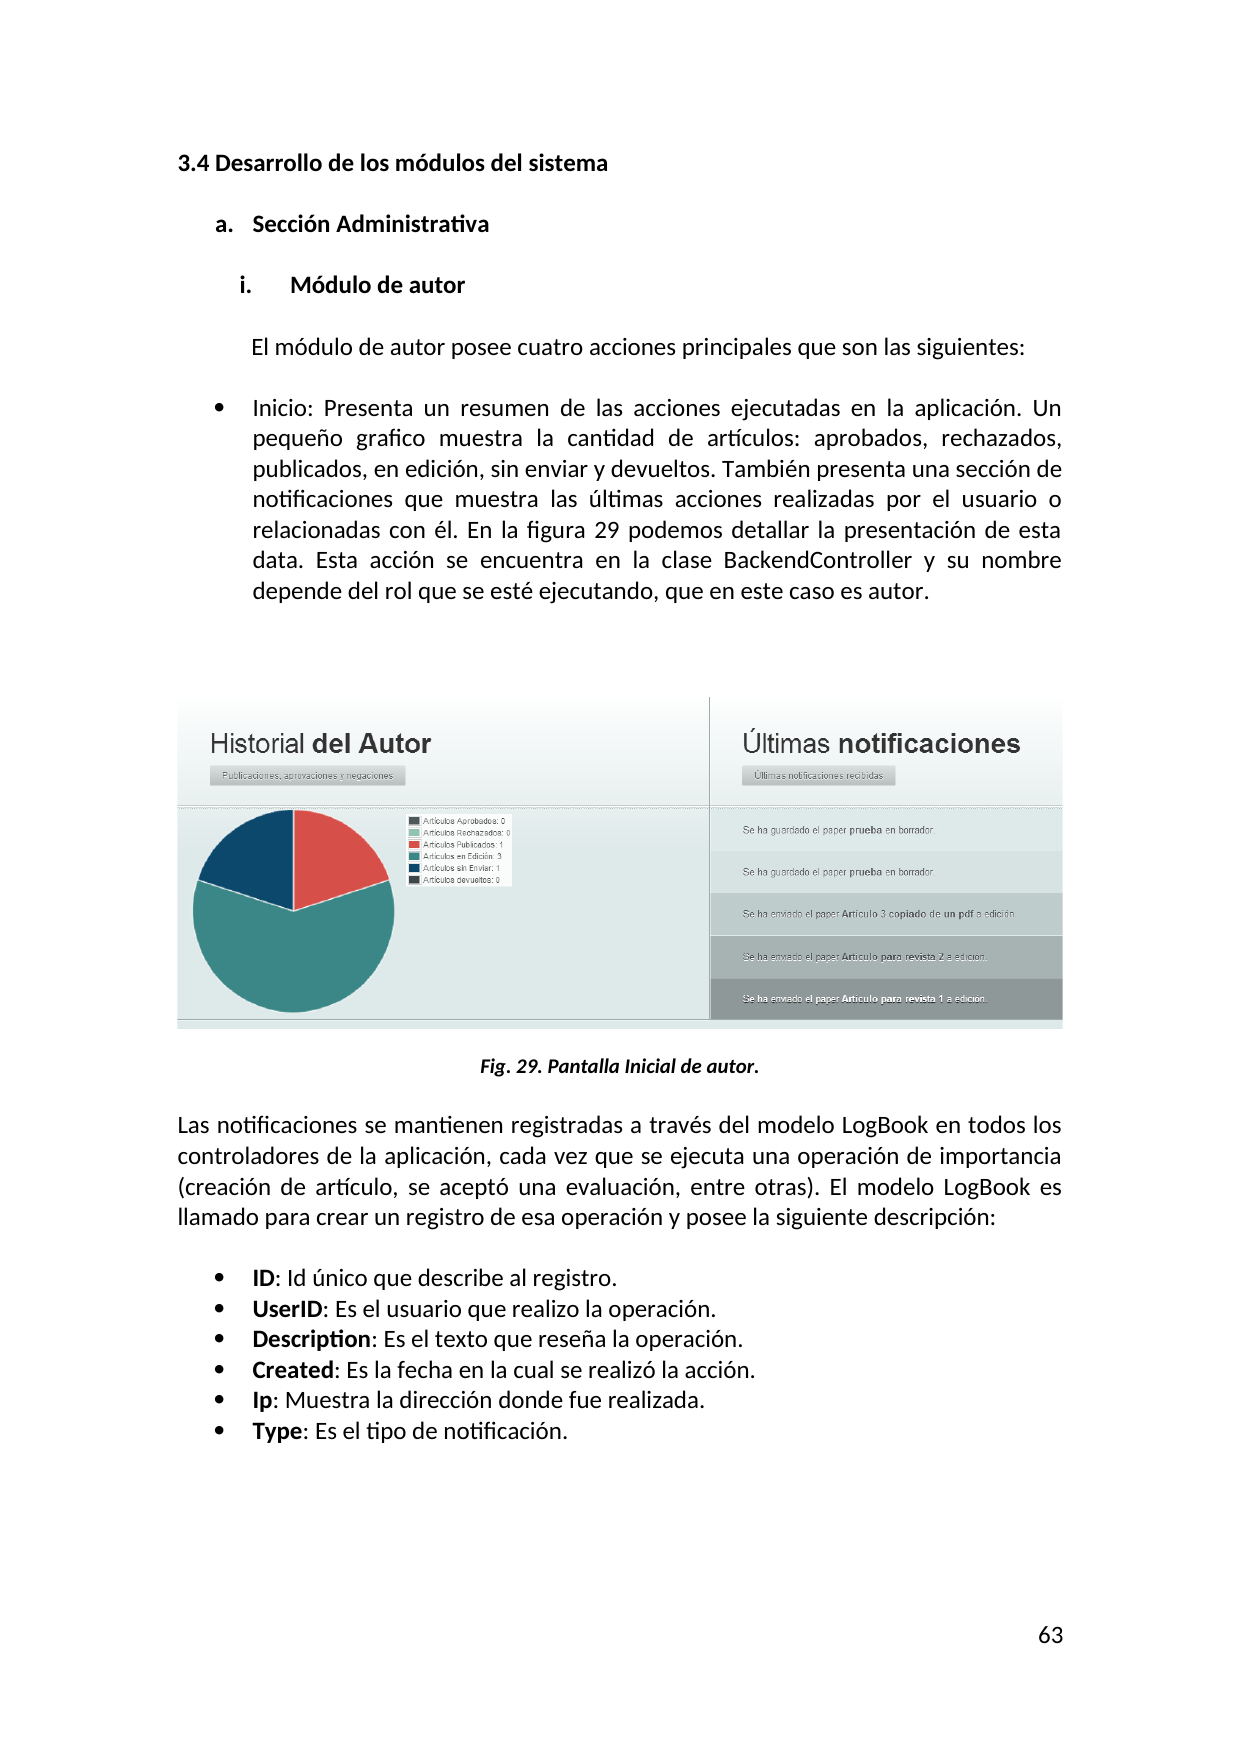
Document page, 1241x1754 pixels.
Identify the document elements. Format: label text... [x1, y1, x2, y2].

text El módulo de autor posee cuatro acciones principales que son las siguientes: [177, 331, 1063, 361]
list Description: Es el texto que reseña la operación. [215, 1323, 1063, 1354]
text Las notificaciones se mantienen registradas a través del modelo LogBook en todos los controladores de la aplicación, cada vez que se ejecuta una operación de importancia (creación de artículo, se aceptó una evaluación, entre otras). El modelo LogBook es llamado para crear un registro de esa operación y posee la siguiente descripción: [177, 1110, 1063, 1232]
list Inicio: Presenta un resumen de las acciones ejecutadas en la aplicación. Un pequeño grafico muestra la cantidad de artículos: aprobados, rechazados, publicados, en edición, sin enviar y devueltos. También presenta una sección de notificaciones que muestra las últimas acciones realizadas por el usuario o relacionadas con él. En la figura 29 podemos detallar la presentación de esta data. Esta acción se encuentra en la clase BackendController y su nombre depende del rol que se esté ejecutando, que en este caso es autor. [215, 392, 1063, 605]
list Created: Es la fecha en la cual se realizó la acción. [215, 1354, 1063, 1384]
list 3.4 Desarrollo de los módulos del sistema [177, 148, 1063, 178]
list UserID: Es el usuario que realizo la operación. [215, 1293, 1063, 1323]
list ID: Id único que describe al registro. [215, 1262, 1063, 1293]
list Sección Administrativa [215, 209, 1063, 239]
text Fig. 29. Pantalla Inicial de autor. [177, 1054, 1063, 1079]
list Type: Es el tipo de notificación. [215, 1415, 1063, 1445]
list Módulo de autor [252, 270, 1063, 300]
picture [177, 697, 1063, 1029]
list Ip: Muestra la dirección donde fue realizada. [215, 1384, 1063, 1415]
